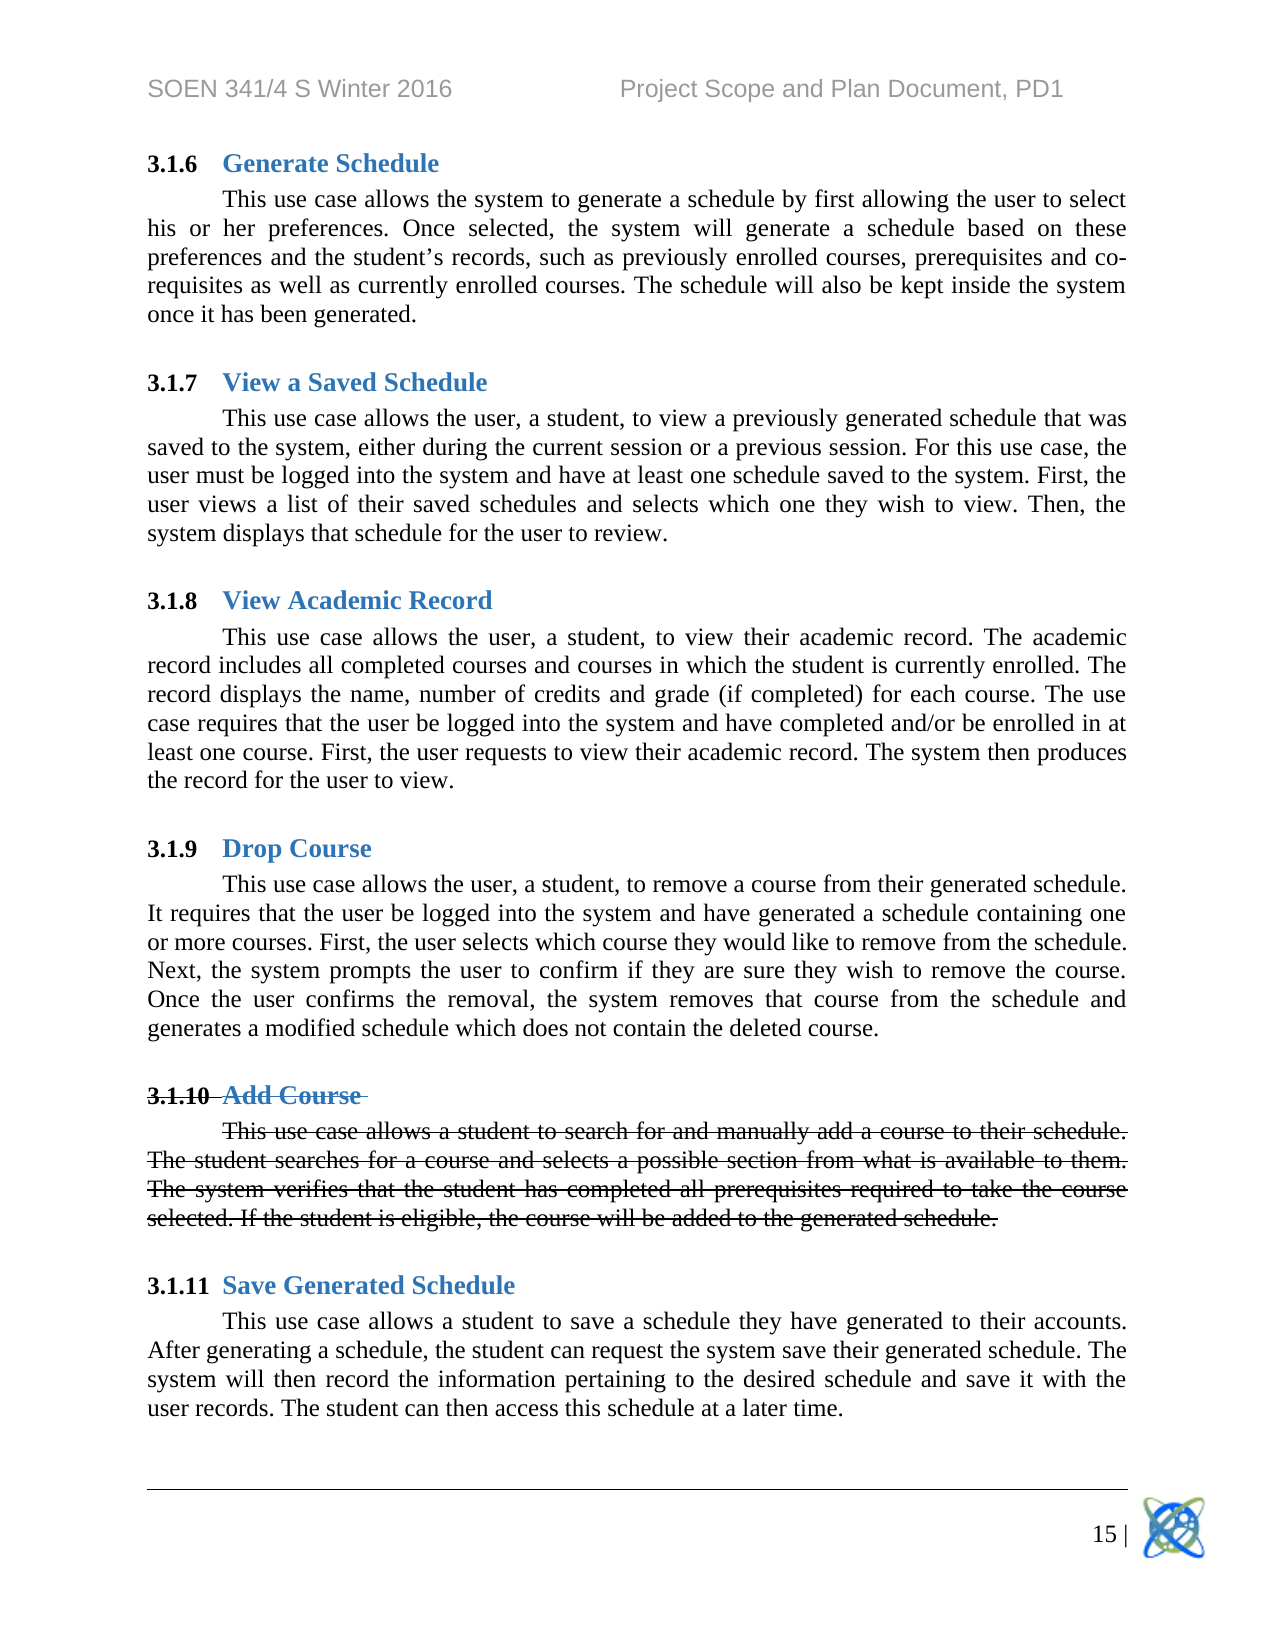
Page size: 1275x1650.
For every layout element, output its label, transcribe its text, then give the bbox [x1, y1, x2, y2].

text Add Course [147, 1079, 1128, 1110]
text This use case allows a student to search for and manually add a course to their schedule. The student searches for a course and selects a possible section from what is available to them. The system verifies that the student has completed all prerequisites required to take the course selected. If the student is eligible, the course will be added to the generated schedule. [147, 1162, 1128, 1189]
text This use case allows the user, a student, to remove a course from their generated schedule. It requires that the user be logged into the system and have generated a schedule containing one or more courses. First, the user selects which course they would like to remove from the schedule. Next, the system prompts the user to confirm if they are sure they wish to remove the course. Once the user confirms the removal, the system removes that course from the schedule and generates a modified schedule which does not contain the deleted course. [147, 869, 1128, 1042]
text This use case allows a student to search for and manually add a course to their schedule. The student searches for a course and selects a possible section from what is available to them. The system verifies that the student has completed all prerequisites required to take the course selected. If the student is eligible, the course will be added to the generated schedule. [147, 1116, 1128, 1161]
text Drop Course [147, 832, 1128, 863]
text This use case allows the system to generate a schedule by first allowing the user to select his or her preferences. Once selected, the system will generate a schedule based on these preferences and the student’s records, such as previously enrolled courses, prerequisites and co-requisites as well as currently enrolled courses. The schedule will also be kept inside the system once it has been generated. [147, 184, 1128, 328]
picture [1123, 1490, 1224, 1566]
text Save Generated Schedule [147, 1269, 1128, 1300]
text Generate Schedule [147, 147, 1128, 178]
text This use case allows a student to save a schedule they have generated to their accounts. After generating a schedule, the student can request the system save their generated schedule. The system will then record the information pertaining to the desired schedule and save it with the user records. The student can then access this schedule at a later time. [147, 1306, 1128, 1421]
text This use case allows a student to search for and manually add a course to their schedule. The student searches for a course and selects a possible section from what is available to them. The system verifies that the student has completed all prerequisites required to take the course selected. If the student is eligible, the course will be added to the generated schedule. [147, 1191, 1128, 1231]
text This use case allows the user, a student, to view a previously generated schedule that was saved to the system, either during the current session or a previous session. For this use case, the user must be logged into the system and have at least one schedule saved to the system. First, the user views a list of their saved schedules and selects which one they wish to view. Then, the system displays that schedule for the user to review. [147, 403, 1128, 547]
text View a Saved Schedule [147, 366, 1128, 397]
text View Academic Record [147, 584, 1128, 615]
text This use case allows the user, a student, to view their academic record. The academic record includes all completed courses and courses in which the student is currently enrolled. The record displays the name, number of credits and grade (if completed) for each course. The use case requires that the user be logged into the system and have completed and/or be enrolled in at least one course. First, the user requests to view their academic record. The system then produces the record for the user to view. [147, 622, 1128, 794]
